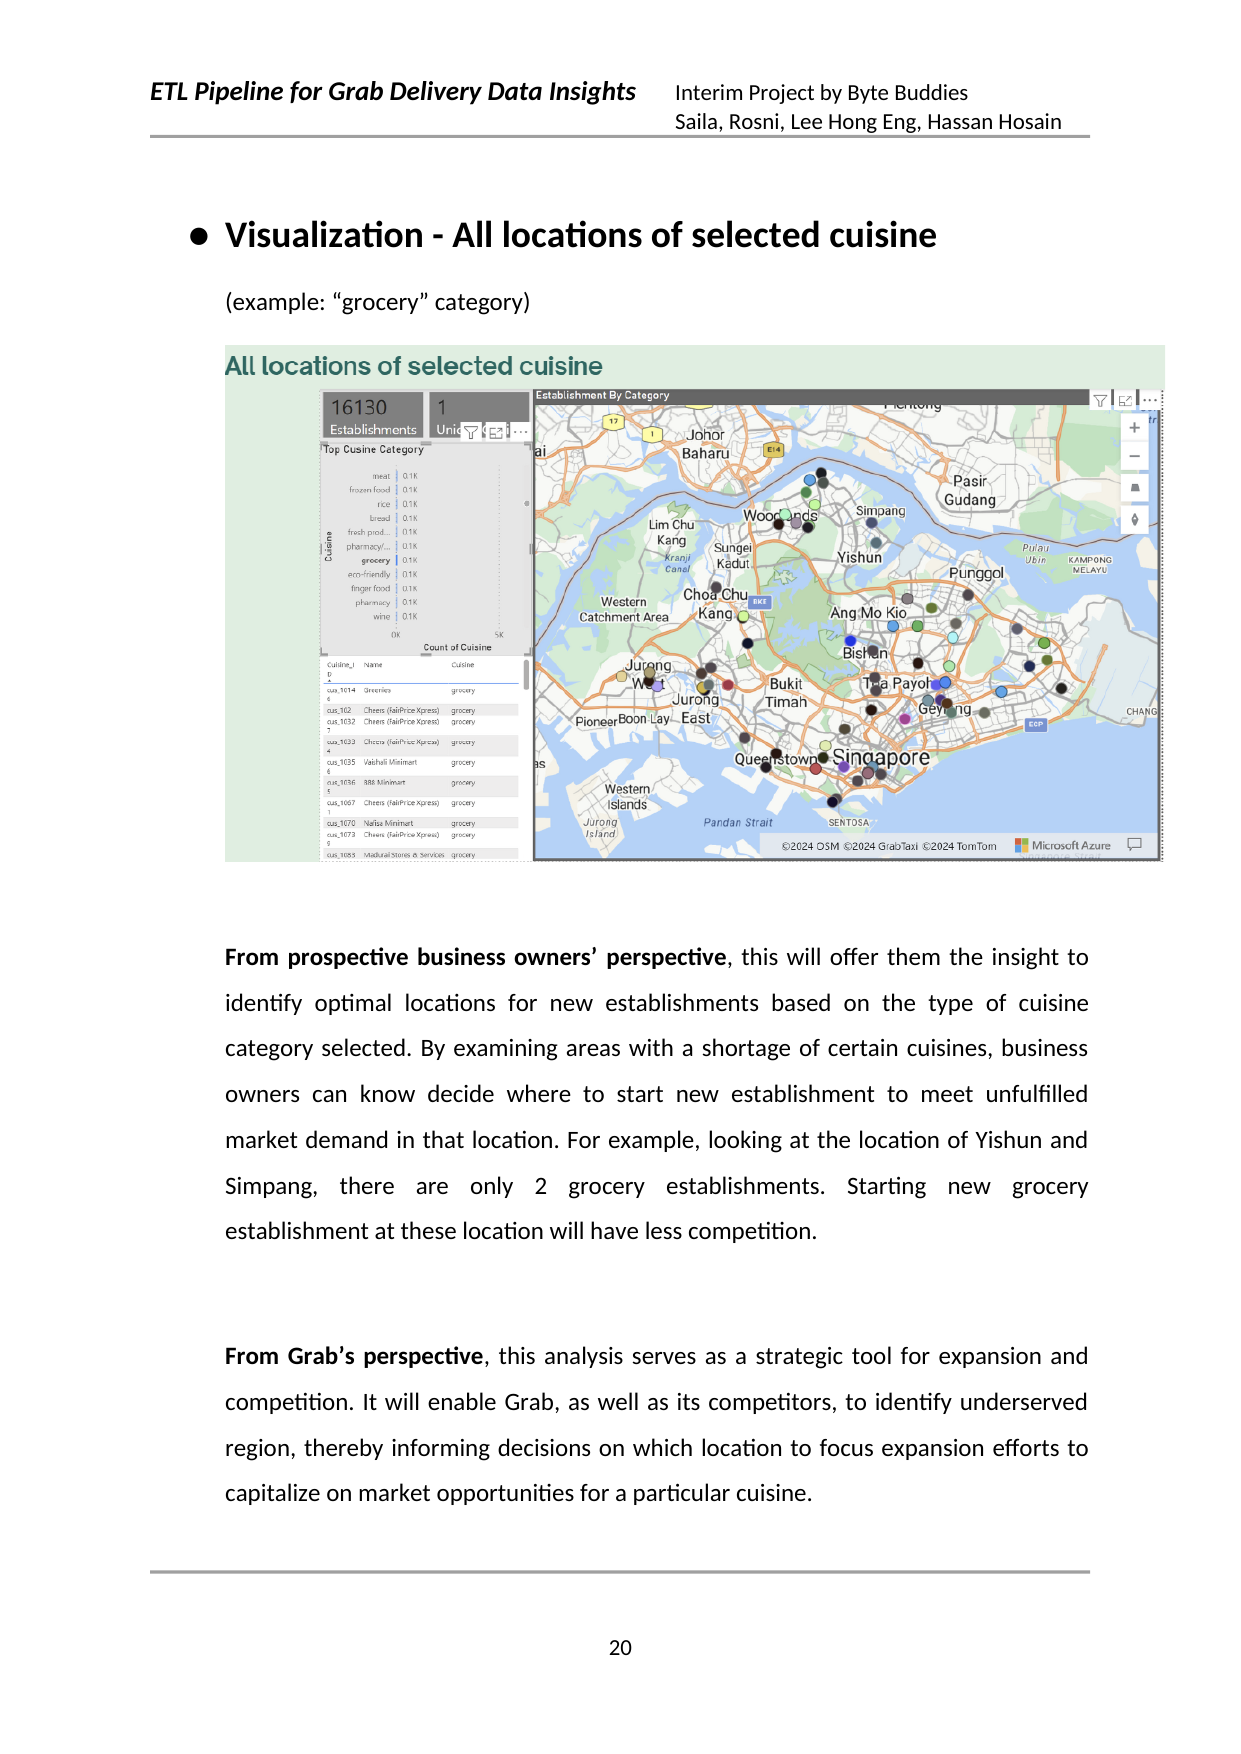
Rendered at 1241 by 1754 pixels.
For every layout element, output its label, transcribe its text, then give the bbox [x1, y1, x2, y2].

subtitle Visualization - All locations of selected cuisine [187, 211, 1090, 257]
text (example: “grocery” category) [225, 286, 1090, 316]
text From prospective business owners’ perspective, this will offer them the insight to identify optimal locations for new establishments based on the type of cuisine category selected. By examining areas with a shortage of certain cuisines, business owners can know decide where to start new establishment to meet unfulfilled market demand in that location. For example, looking at the location of Yishun and Simpang, there are only 2 grocery establishments. Starting new grocery establishment at these location will have less competition. [225, 941, 1090, 1246]
text From Grab’s perspective, this analysis serves as a strategic tool for expansion and competition. It will enable Grab, as well as its competitors, to identify underserved region, thereby informing decisions on which location to focus expansion efforts to capitalize on market opportunities for a particular cuisine. [225, 1340, 1090, 1508]
picture [225, 345, 1166, 862]
